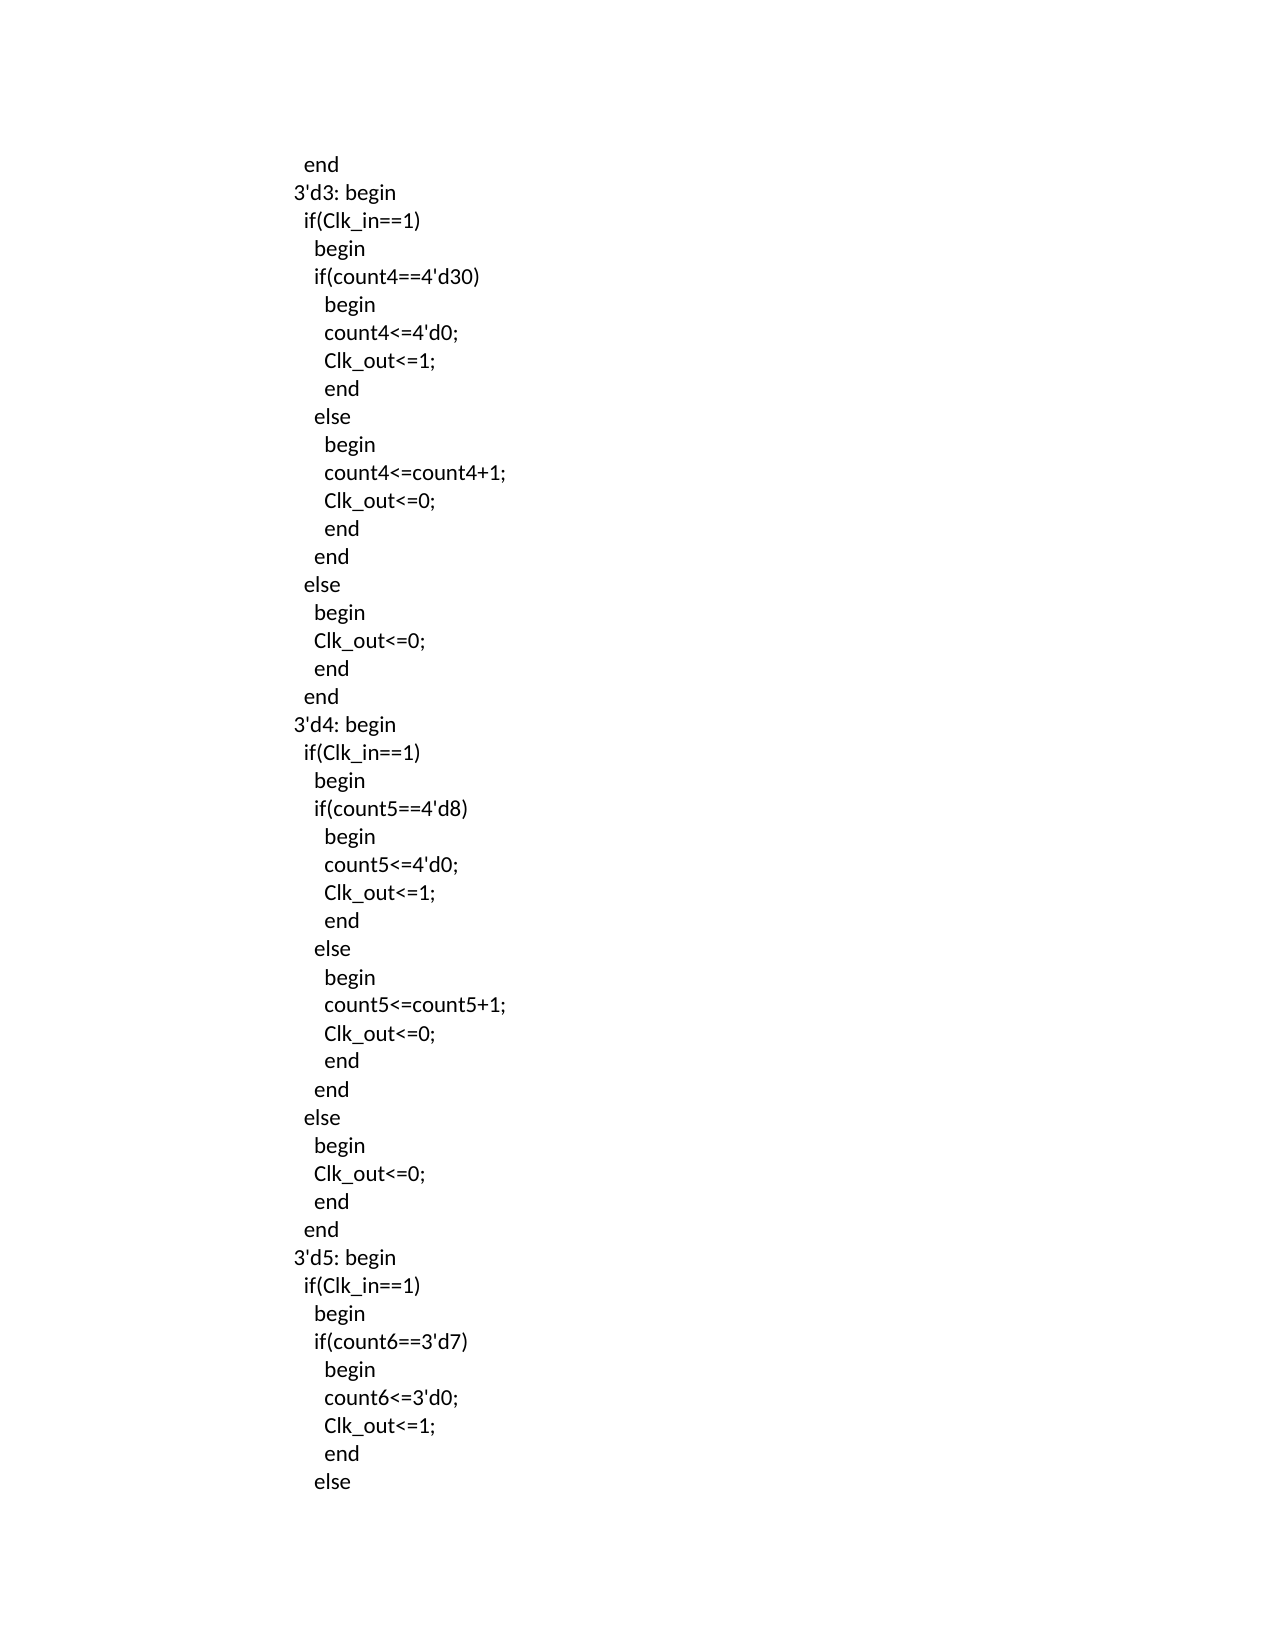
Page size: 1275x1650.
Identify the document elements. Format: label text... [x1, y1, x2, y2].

list if(Clk_in==1) [262, 206, 1270, 234]
list begin [262, 430, 1270, 458]
list begin [262, 1131, 1270, 1159]
list 3'd5: begin [262, 1243, 1270, 1271]
list end [262, 374, 1270, 402]
list Clk_out<=0; [262, 1019, 1270, 1047]
list end [262, 1187, 1270, 1215]
list Clk_out<=0; [262, 626, 1270, 654]
list 3'd4: begin [262, 710, 1270, 738]
list end [262, 514, 1270, 542]
list end [262, 542, 1270, 570]
list Clk_out<=1; [262, 1411, 1270, 1439]
list count4<=4'd0; [262, 318, 1270, 346]
list begin [262, 1355, 1270, 1383]
list count5<=count5+1; [262, 991, 1270, 1019]
list count5<=4'd0; [262, 851, 1270, 878]
list end [262, 1439, 1270, 1467]
list end [262, 907, 1270, 934]
list Clk_out<=1; [262, 346, 1270, 374]
list begin [262, 234, 1270, 262]
list begin [262, 598, 1270, 626]
list begin [262, 822, 1270, 851]
list else [262, 570, 1270, 598]
list 3'd3: begin [262, 178, 1270, 206]
list if(Clk_in==1) [262, 738, 1270, 766]
list if(count4==4'd30) [262, 262, 1270, 290]
list Clk_out<=0; [262, 486, 1270, 514]
list else [262, 1103, 1270, 1131]
list end [262, 150, 1270, 178]
list else [262, 1467, 1270, 1495]
list if(count5==4'd8) [262, 794, 1270, 822]
list else [262, 934, 1270, 963]
list count6<=3'd0; [262, 1383, 1270, 1411]
list if(Clk_in==1) [262, 1271, 1270, 1299]
list count4<=count4+1; [262, 458, 1270, 486]
list begin [262, 290, 1270, 318]
list begin [262, 766, 1270, 794]
list if(count6==3'd7) [262, 1327, 1270, 1355]
list end [262, 682, 1270, 710]
list end [262, 1215, 1270, 1243]
list begin [262, 1299, 1270, 1327]
list end [262, 1075, 1270, 1103]
list end [262, 1047, 1270, 1075]
list else [262, 402, 1270, 430]
list Clk_out<=0; [262, 1159, 1270, 1187]
list begin [262, 963, 1270, 991]
list end [262, 654, 1270, 682]
list Clk_out<=1; [262, 878, 1270, 907]
